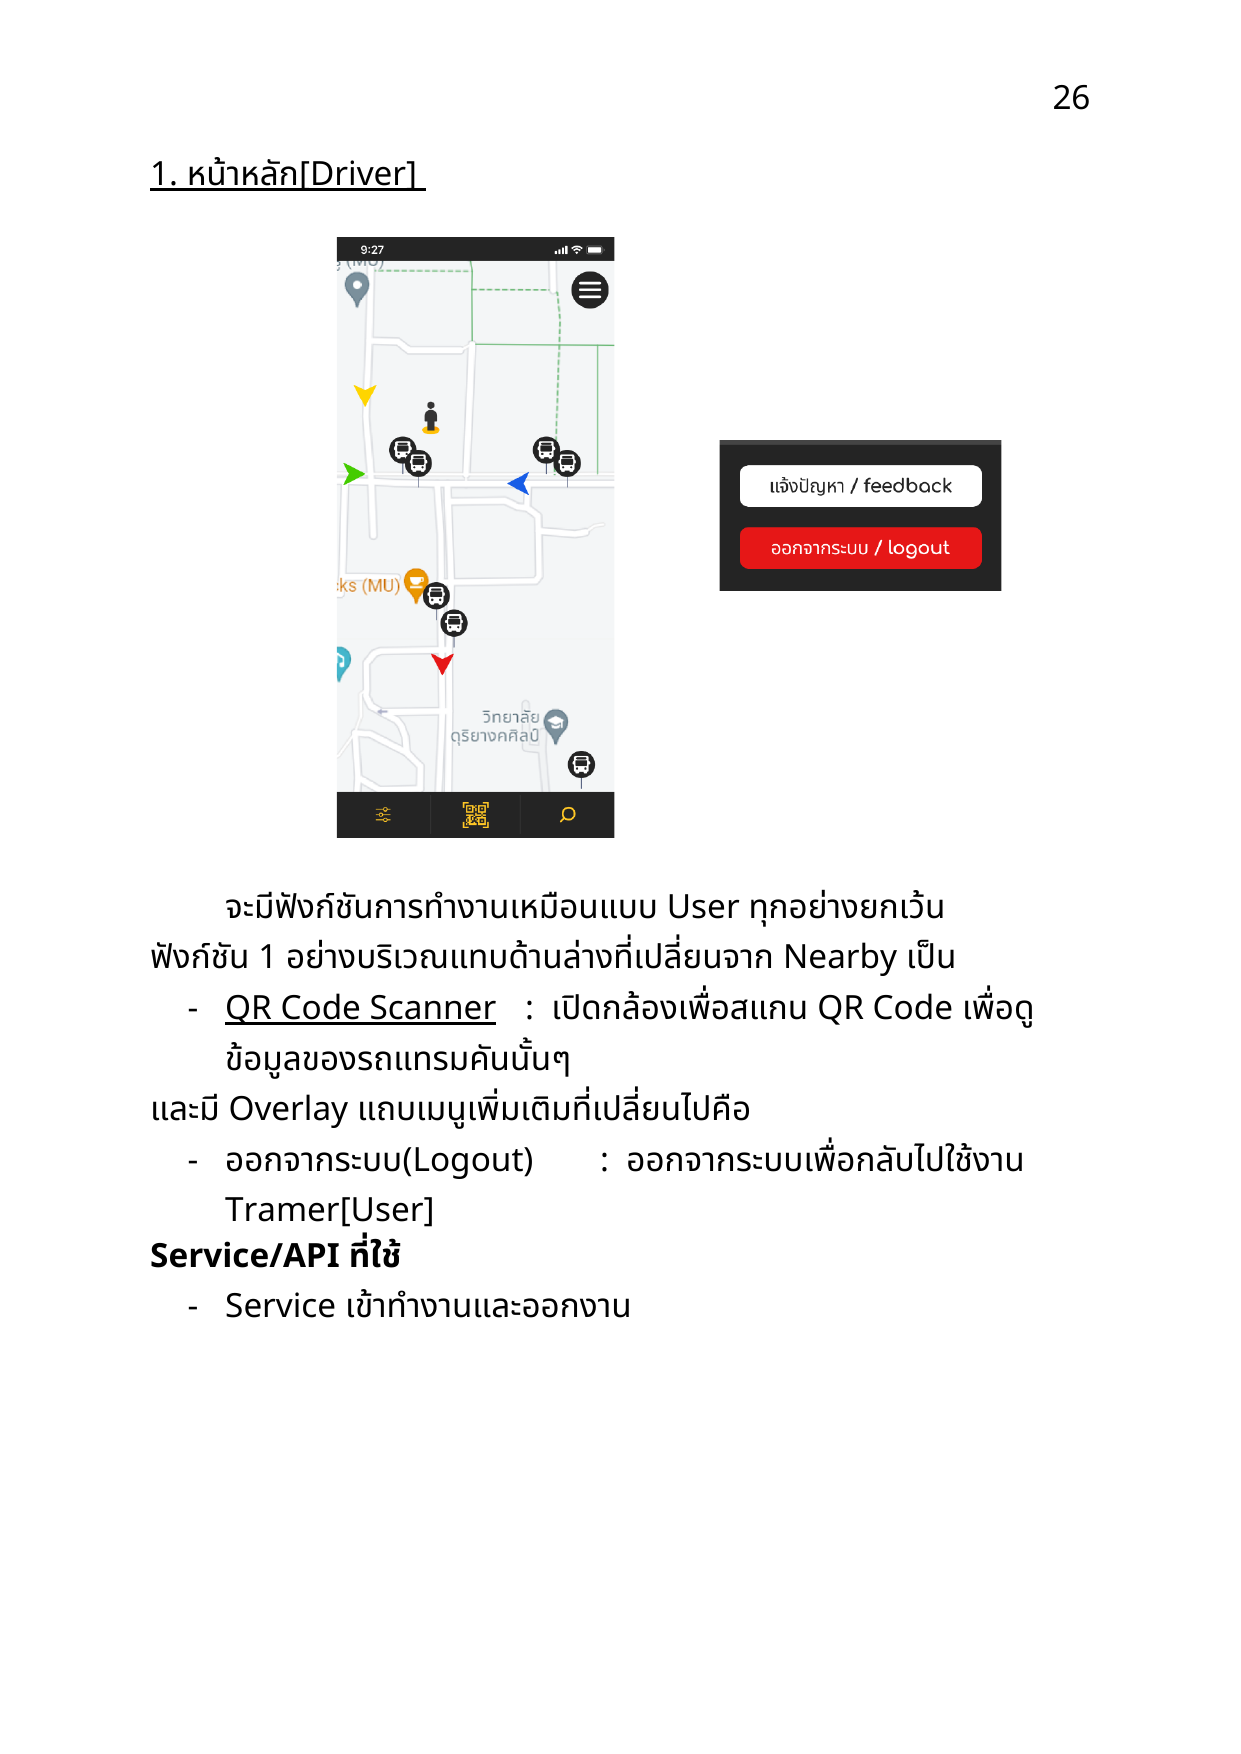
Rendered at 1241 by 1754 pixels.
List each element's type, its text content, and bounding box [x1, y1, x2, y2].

text จะมีฟังก์ชันการทำงานเหมือนแบบ User ทุกอย่างยกเว้น [150, 883, 1090, 933]
picture [719, 440, 1002, 591]
text Service/API ที่ใช้ [150, 1232, 1090, 1282]
text ฟังก์ชัน 1 อย่างบริเวณแทบด้านล่างที่เปลี่ยนจาก Nearby เป็น [150, 933, 1090, 984]
list ออกจากระบบ(Logout) : ออกจากระบบเพื่อกลับไปใช้งาน Tramer[User] [187, 1136, 1090, 1232]
list QR Code Scanner : เปิดกล้องเพื่อสแกน QR Code เพื่อดูข้อมูลของรถแทรมคันนั้นๆ [187, 984, 1090, 1085]
list Service เข้าทำงานและออกงาน [187, 1282, 1090, 1333]
picture [336, 237, 615, 838]
text และมี Overlay แถบเมนูเพิ่มเติมที่เปลี่ยนไปคือ [150, 1085, 1090, 1136]
subtitle 1. หน้าหลัก[Driver] [150, 150, 1090, 201]
